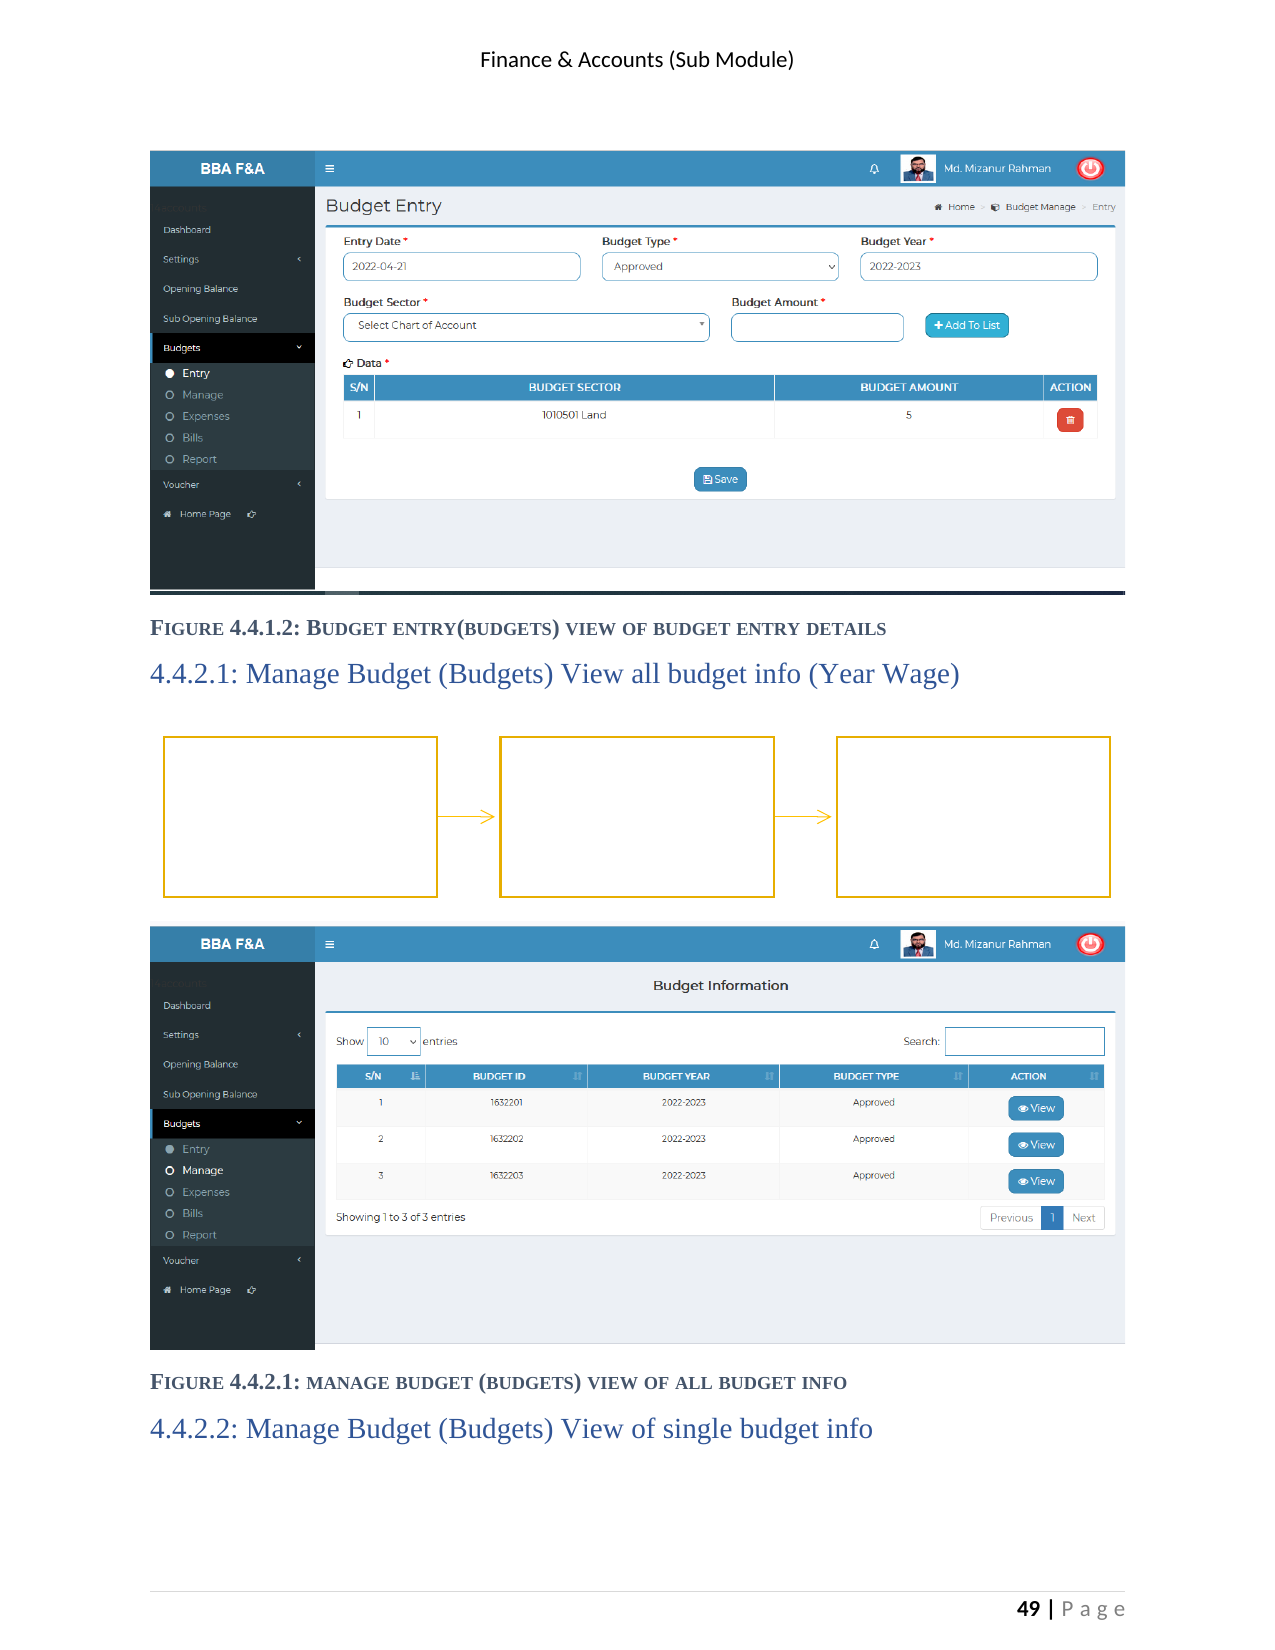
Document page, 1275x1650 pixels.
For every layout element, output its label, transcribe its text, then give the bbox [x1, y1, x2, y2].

picture [150, 921, 1125, 1350]
picture [150, 150, 1125, 595]
subtitle 4.4.2.2: Manage Budget (Budgets) View of single budget info [150, 1411, 1125, 1444]
subtitle 4.4.2.1: Manage Budget (Budgets) View all budget info (Year Wage) [150, 657, 1125, 690]
text Figure 4.4.2.1: manage budget (budgets) view of all budget info [150, 1368, 1125, 1394]
text Figure 4.4.1.2: Budget entry(budgets) view of budget entry details [150, 613, 1125, 640]
